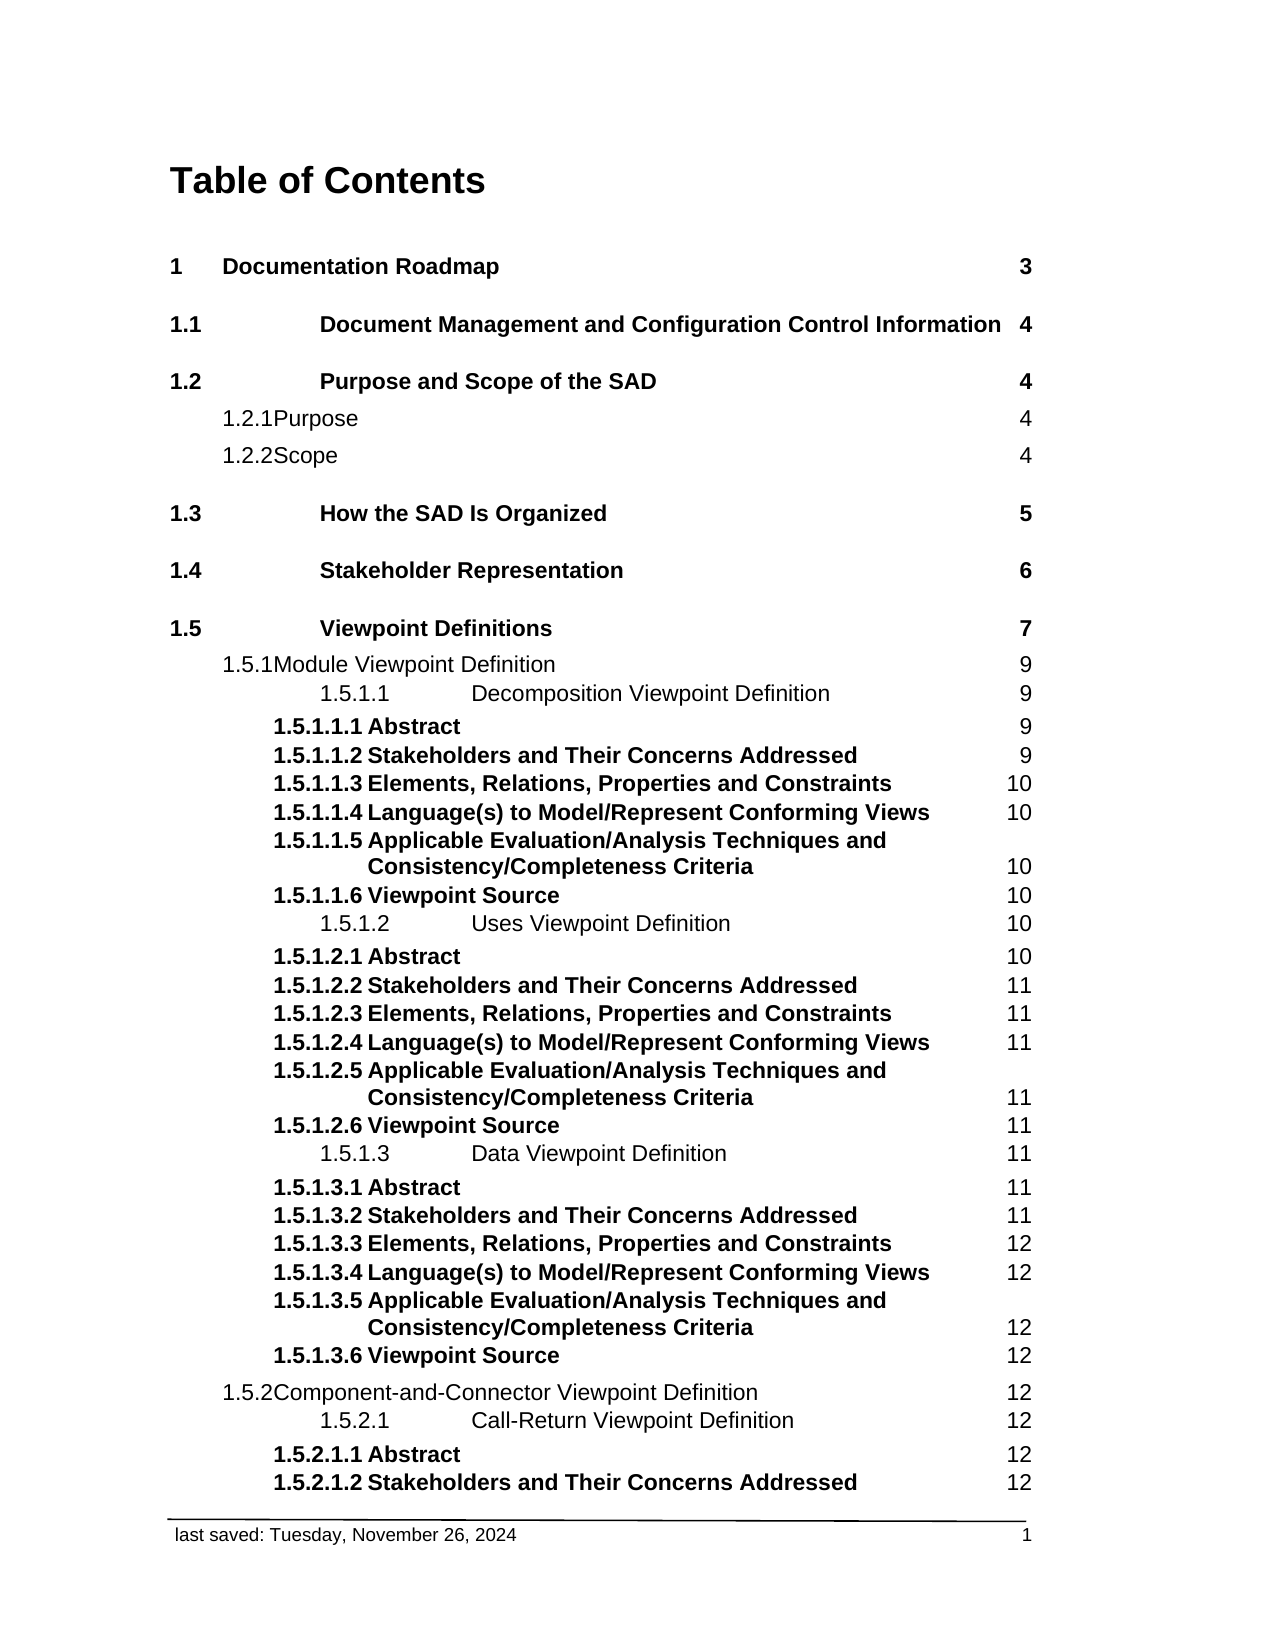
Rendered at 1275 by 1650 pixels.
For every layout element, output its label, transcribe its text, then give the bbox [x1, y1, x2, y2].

text Table of Contents [169, 158, 1106, 201]
